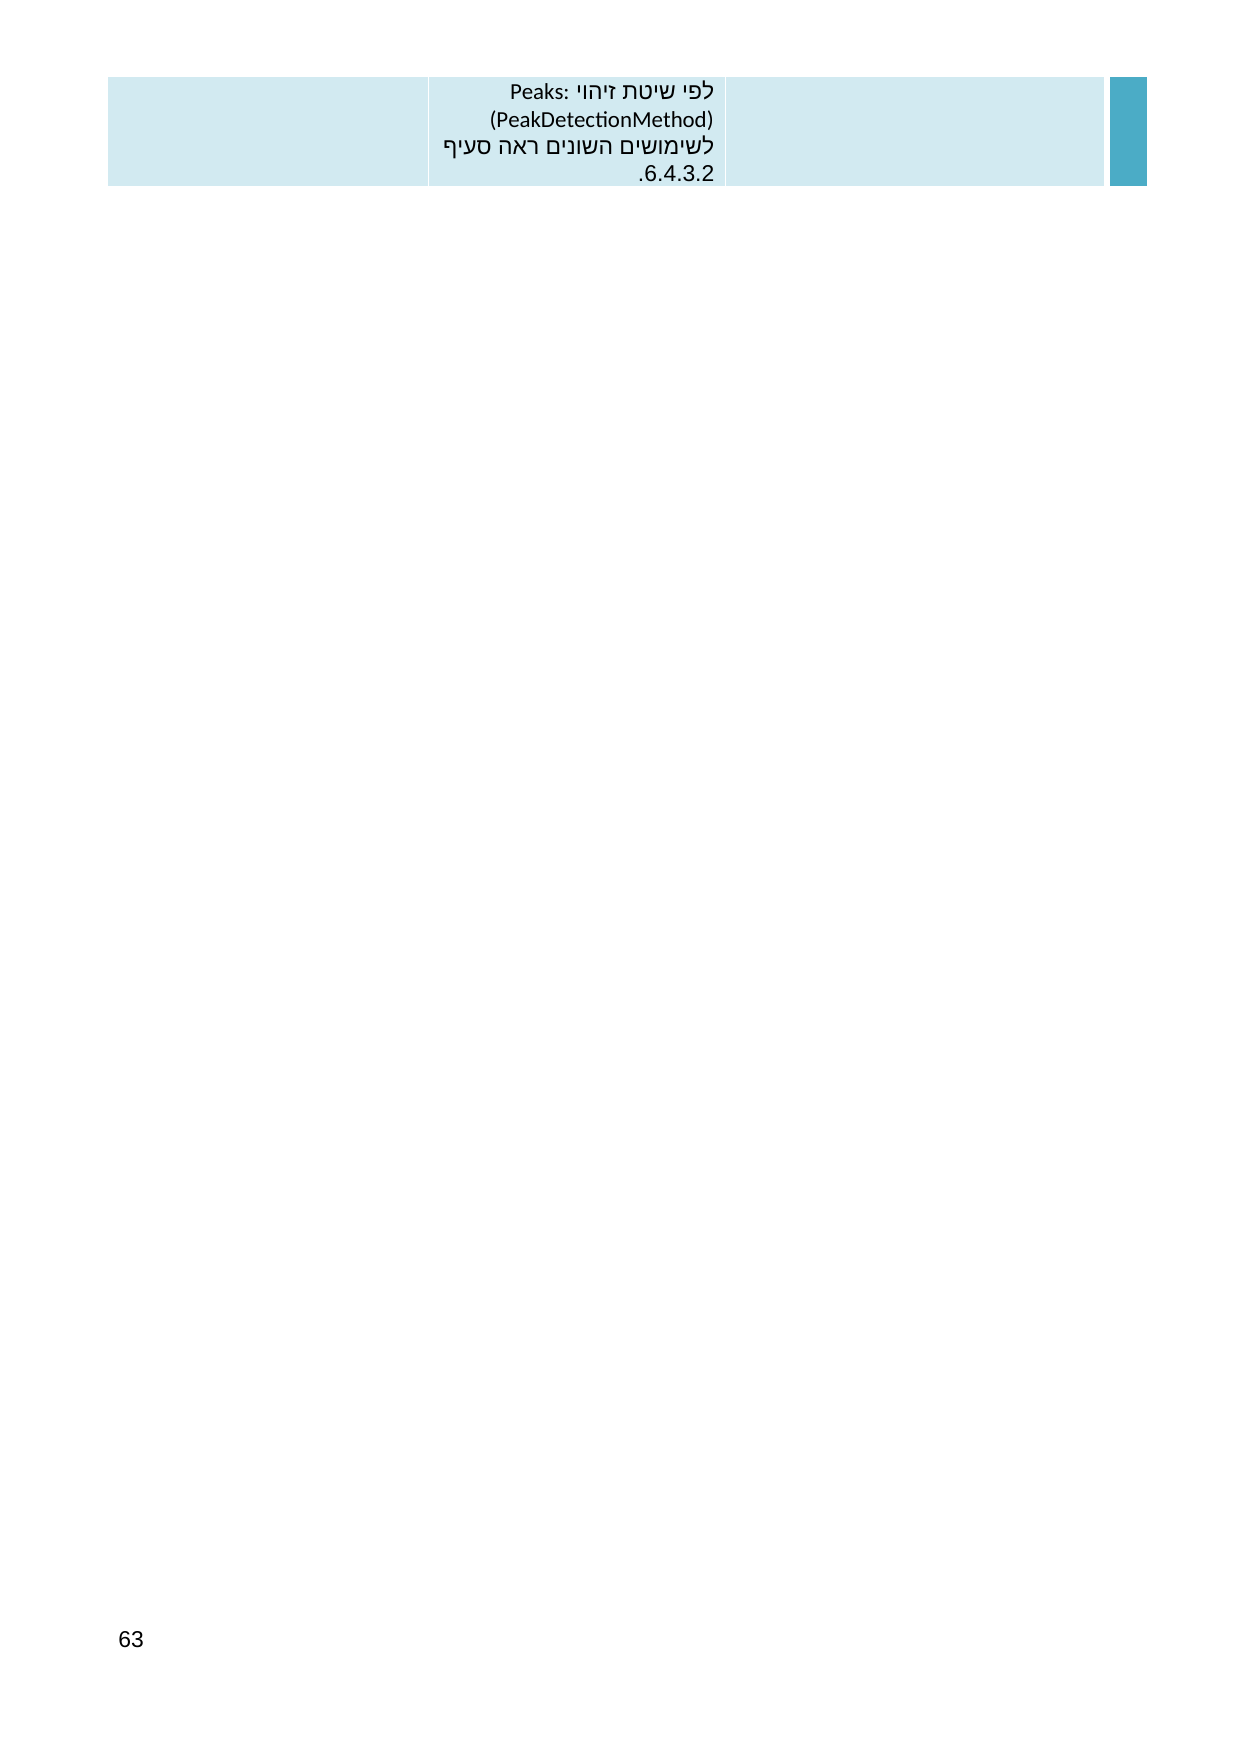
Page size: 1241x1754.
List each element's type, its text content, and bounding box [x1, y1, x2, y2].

table_cell 8. [1110, 77, 1147, 186]
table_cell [726, 77, 1104, 186]
table_cell ערך מספרי. [108, 77, 428, 186]
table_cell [429, 77, 725, 186]
